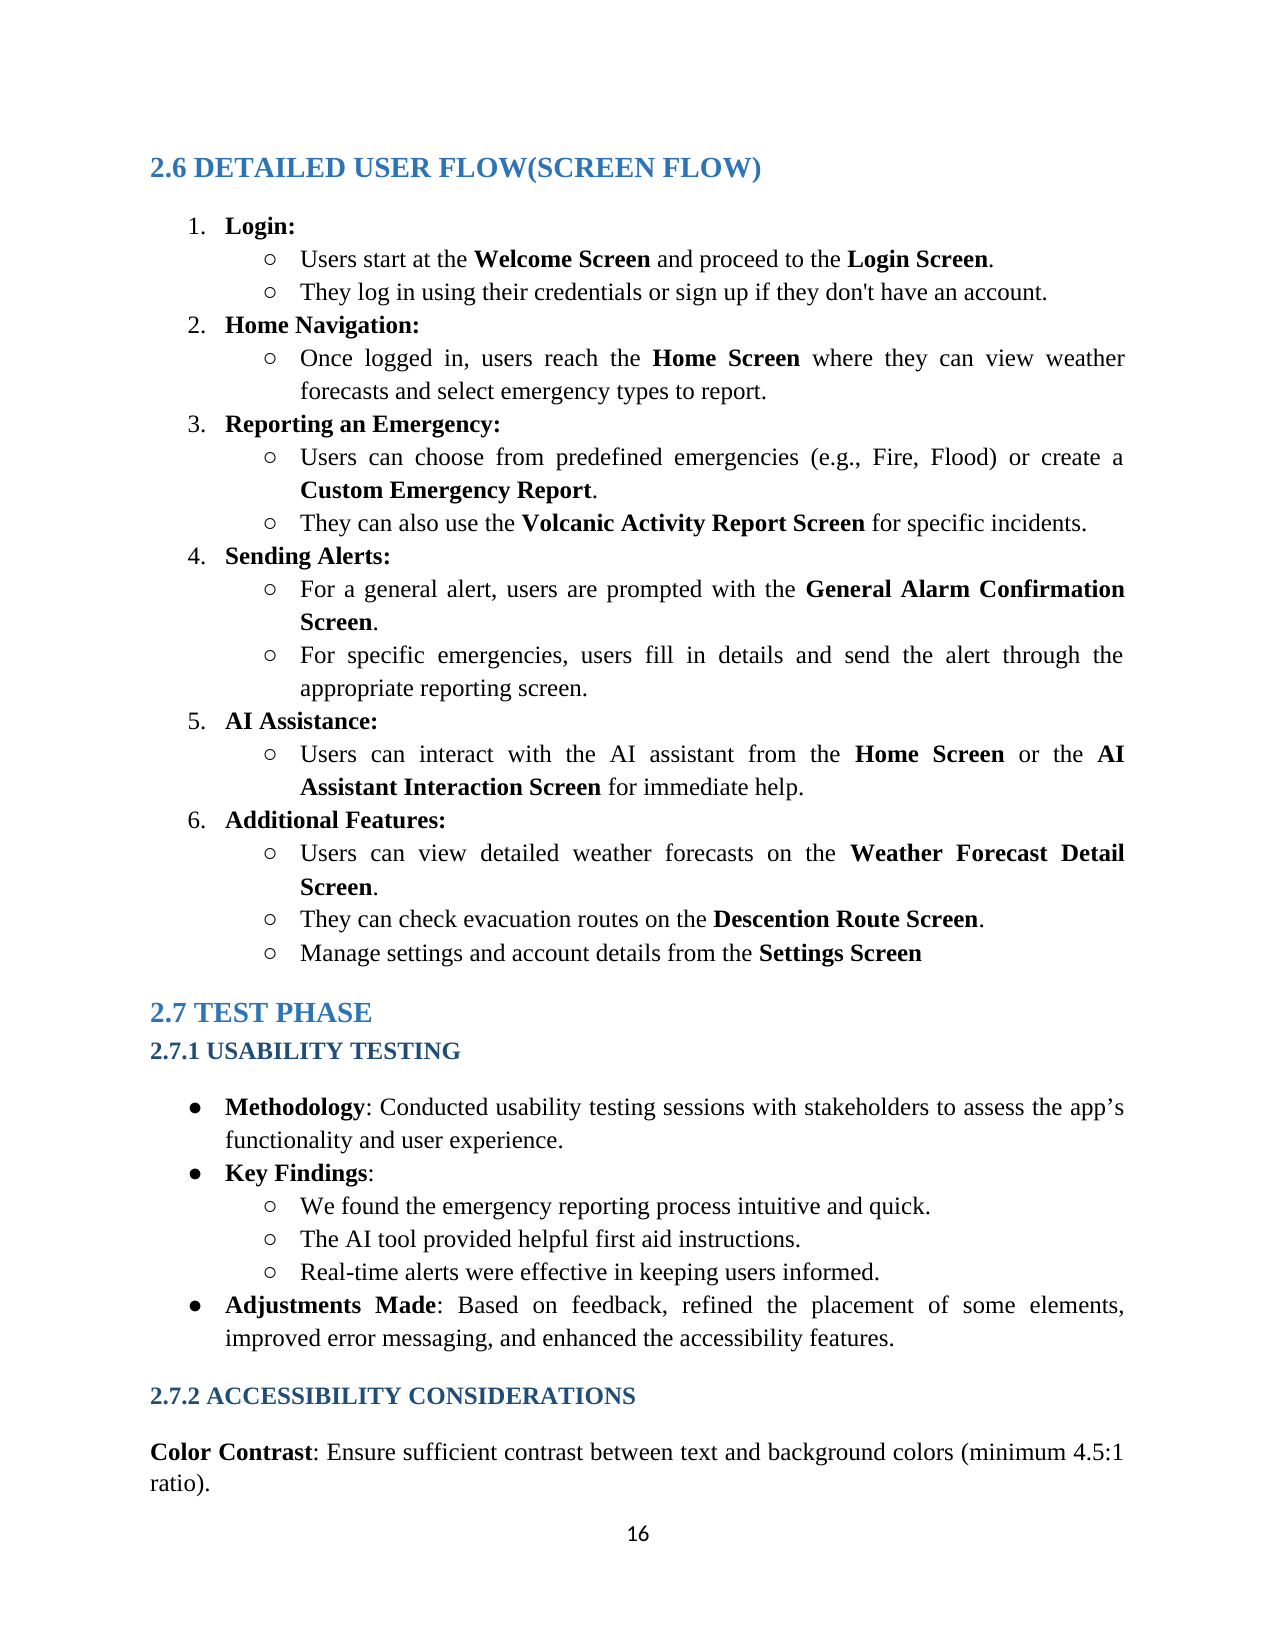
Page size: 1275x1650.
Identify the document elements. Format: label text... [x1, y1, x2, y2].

text Color Contrast: Ensure sufficient contrast between text and background colors (minimum 4.5:1 ratio). [150, 1437, 1125, 1497]
list Home Navigation: [187, 310, 1125, 339]
list We found the emergency reporting process intuitive and quick. [262, 1191, 1125, 1220]
list Users can view detailed weather forecasts on the Weather Forecast Detail Screen. [262, 838, 1125, 900]
list Users can interact with the AI assistant from the Home Screen or the AI Assistant Interaction Screen for immediate help. [262, 739, 1125, 801]
list They can check evacuation routes on the Descention Route Screen. [262, 904, 1125, 933]
list Real-time alerts were effective in keeping users informed. [262, 1257, 1125, 1286]
list Additional Features: [187, 806, 1125, 834]
list For specific emergencies, users fill in details and send the alert through the appropriate reporting screen. [262, 640, 1125, 702]
subtitle 2.7.2 ACCESSIBILITY CONSIDERATIONS [150, 1381, 1125, 1410]
list Methodology: Conducted usability testing sessions with stakeholders to assess the app’s functionality and user experience. [187, 1092, 1125, 1154]
list For a general alert, users are prompted with the General Alarm Confirmation Screen. [262, 574, 1125, 636]
list AI Assistance: [187, 706, 1125, 735]
list Reporting an Emergency: [187, 409, 1125, 438]
list Once logged in, users reach the Home Screen where they can view weather forecasts and select emergency types to report. [262, 343, 1125, 405]
list The AI tool provided helpful first aid instructions. [262, 1224, 1125, 1253]
list Users can choose from predefined emergencies (e.g., Fire, Flood) or create a Custom Emergency Report. [262, 442, 1125, 504]
list Sending Alerts: [187, 541, 1125, 570]
list Adjustments Made: Based on feedback, refined the placement of some elements, improved error messaging, and enhanced the accessibility features. [187, 1290, 1125, 1352]
subtitle 2.6 DETAILED USER FLOW(SCREEN FLOW) [150, 150, 1125, 183]
list They can also use the Volcanic Activity Report Screen for specific incidents. [262, 508, 1125, 537]
list They log in using their credentials or sign up if they don't have an account. [262, 277, 1125, 306]
list Login: [187, 211, 1125, 240]
list Manage settings and account details from the Settings Screen [262, 938, 1125, 966]
subtitle 2.7 TEST PHASE [150, 996, 1125, 1029]
list Key Findings: [187, 1158, 1125, 1187]
subtitle 2.7.1 USABILITY TESTING [150, 1036, 1125, 1065]
list Users start at the Welcome Screen and proceed to the Login Screen. [262, 244, 1125, 273]
